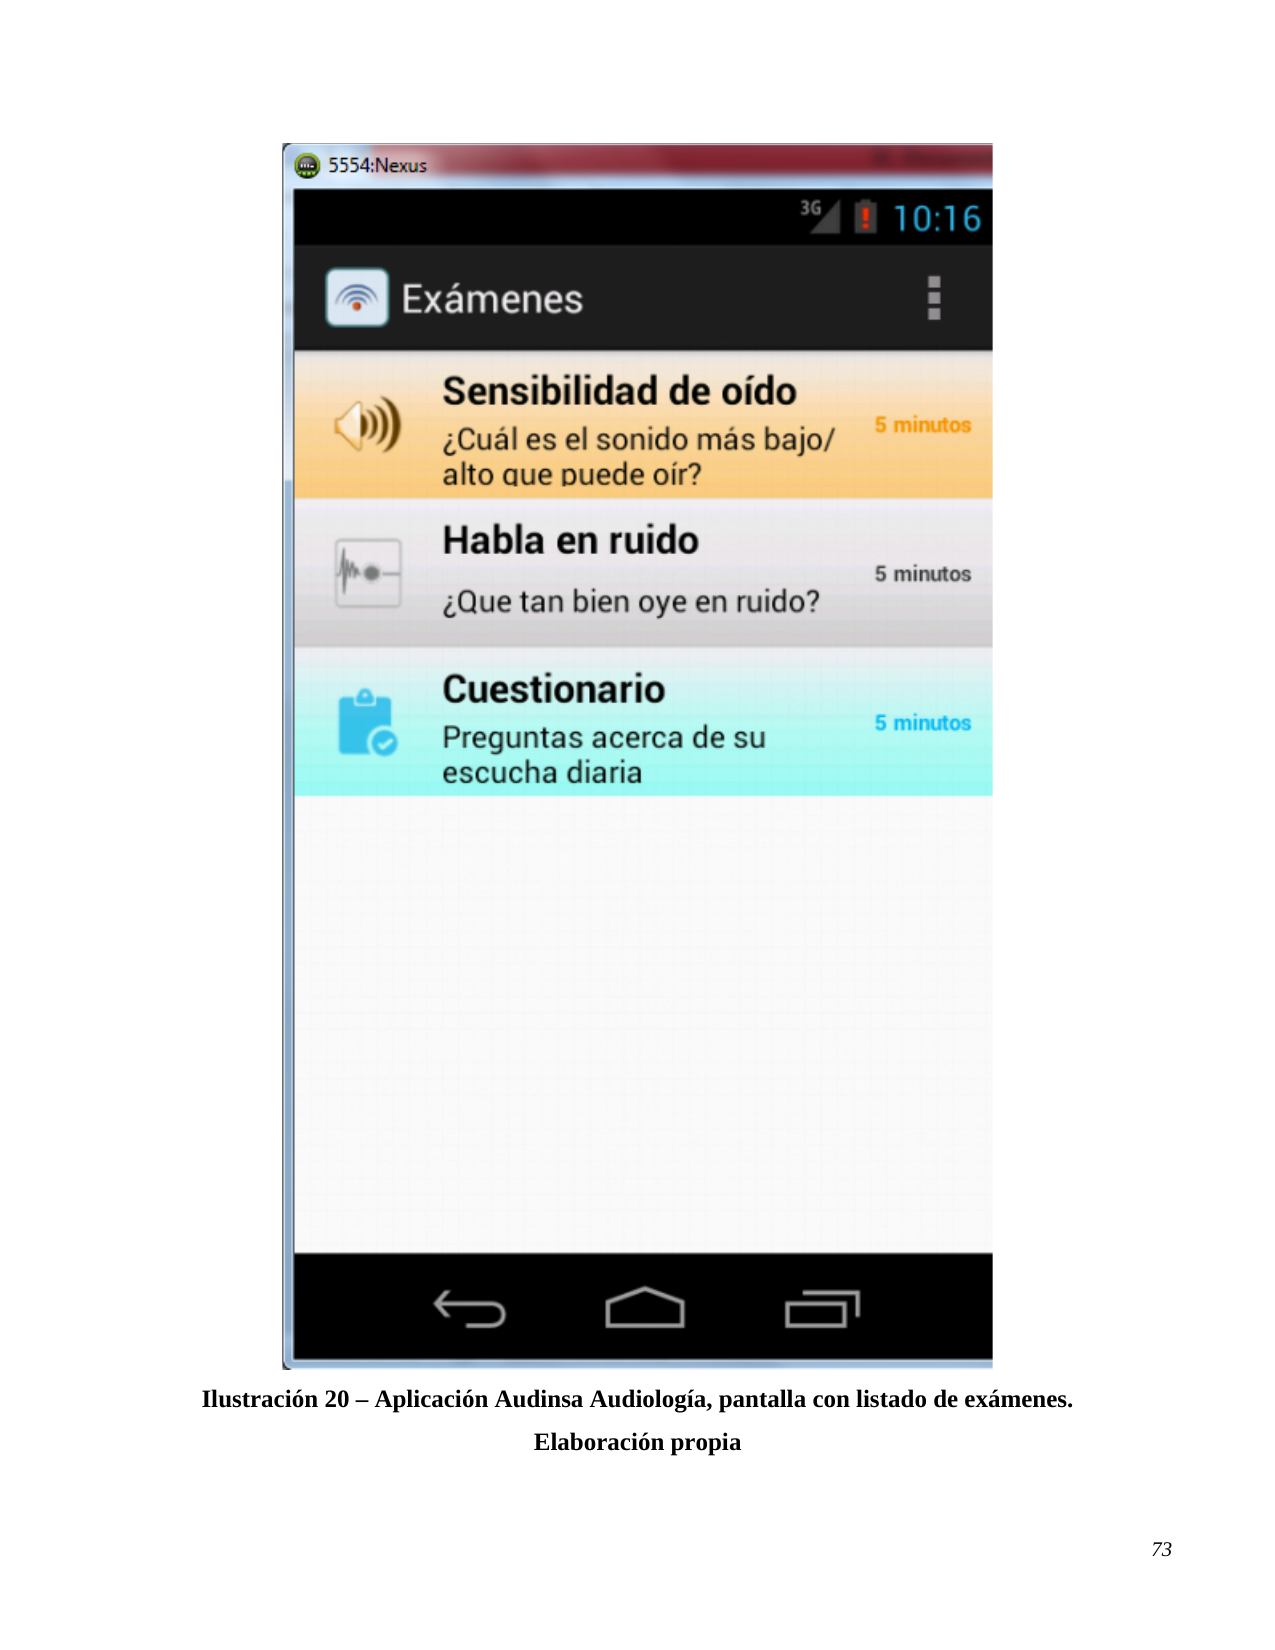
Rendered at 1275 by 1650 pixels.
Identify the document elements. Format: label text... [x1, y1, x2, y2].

text Elaboración propia [103, 1427, 1172, 1456]
picture [282, 143, 993, 1370]
text Ilustración 20 – Aplicación Audinsa Audiología, pantalla con listado de exámenes. [103, 1384, 1172, 1413]
